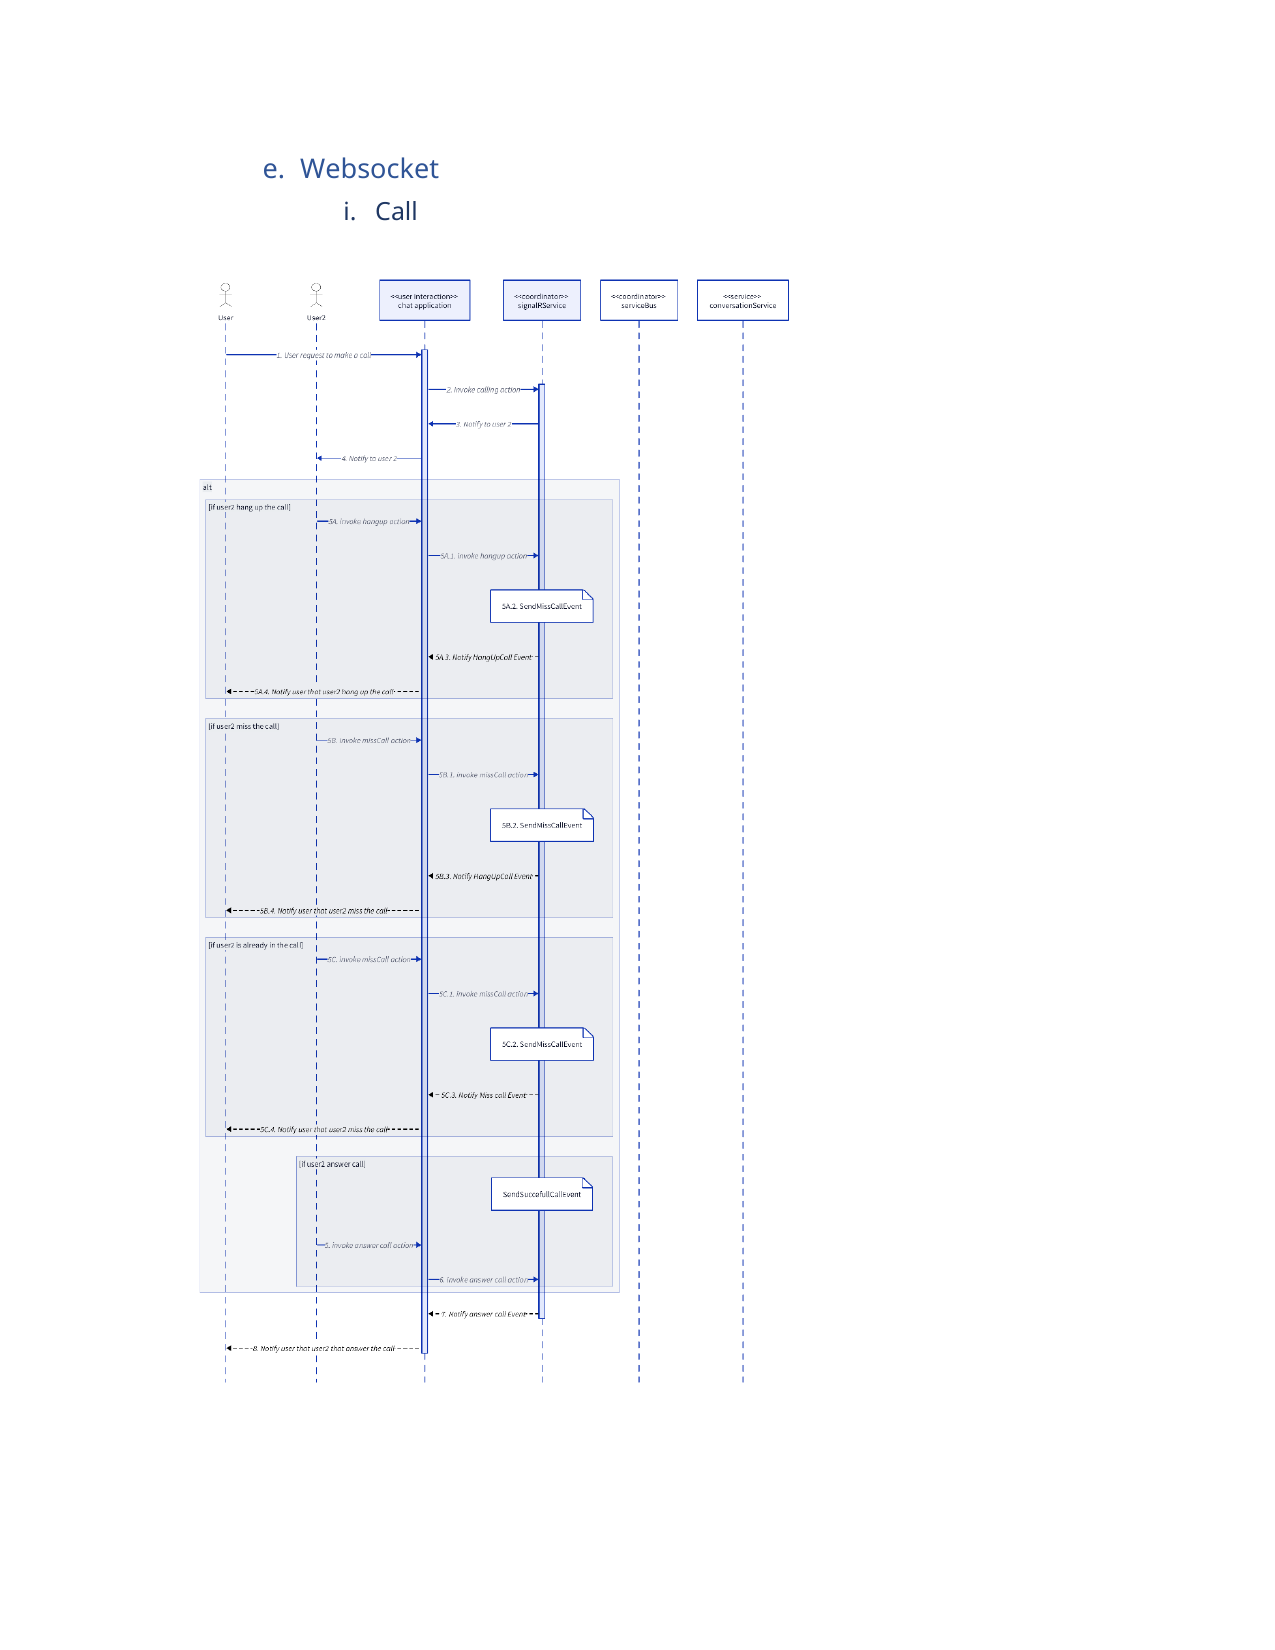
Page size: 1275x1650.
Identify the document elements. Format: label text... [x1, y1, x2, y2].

picture [150, 230, 838, 1432]
subtitle Websocket [262, 150, 1125, 187]
subtitle Call [356, 194, 1125, 228]
